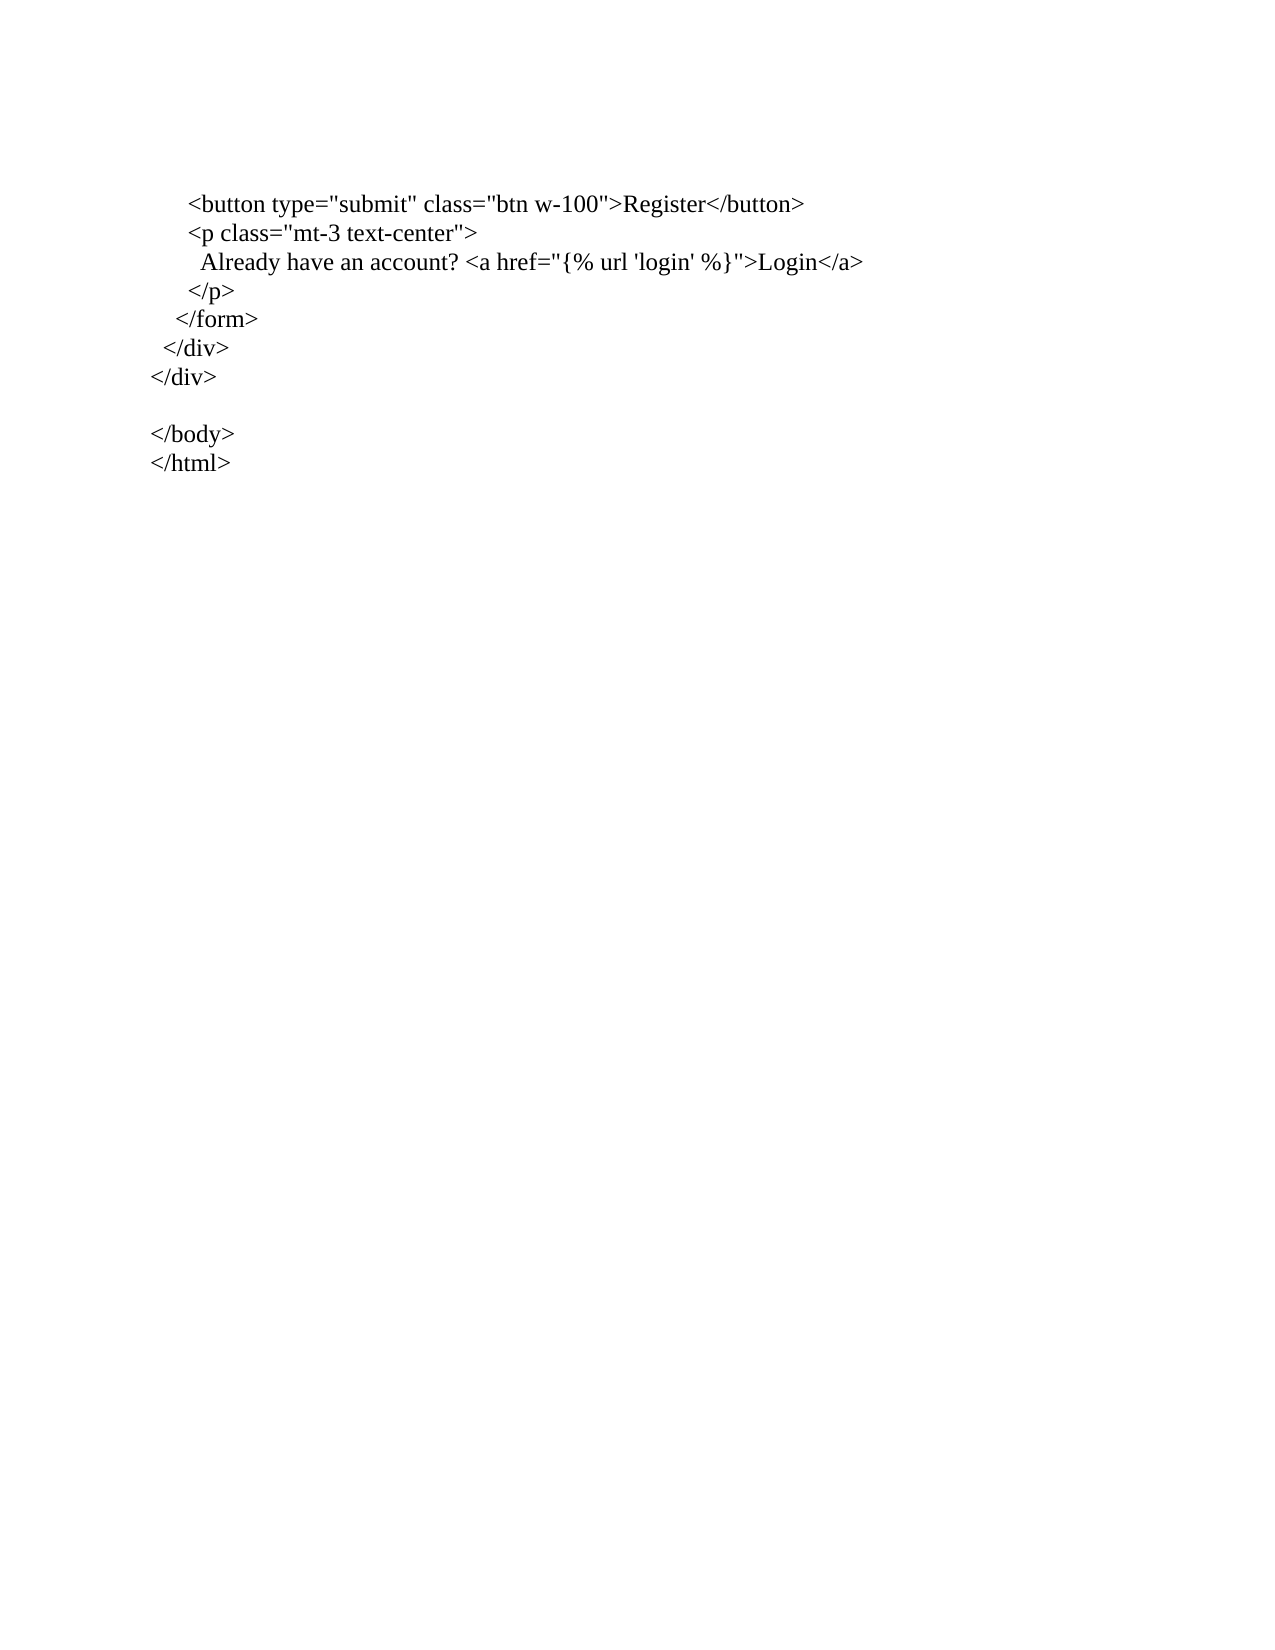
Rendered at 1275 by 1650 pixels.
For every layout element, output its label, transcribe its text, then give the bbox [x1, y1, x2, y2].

text </form> [150, 304, 1162, 333]
text </p> [150, 276, 1162, 304]
text </body> [150, 419, 1162, 448]
text Already have an account? <a href="{% url 'login' %}">Login</a> [150, 247, 1162, 276]
text <p class="mt-3 text-center"> [150, 218, 1162, 247]
text </div> [150, 333, 1162, 362]
text </div> [150, 362, 1162, 391]
text <button type="submit" class="btn w-100">Register</button> [150, 189, 1162, 218]
text </html> [150, 448, 1162, 477]
